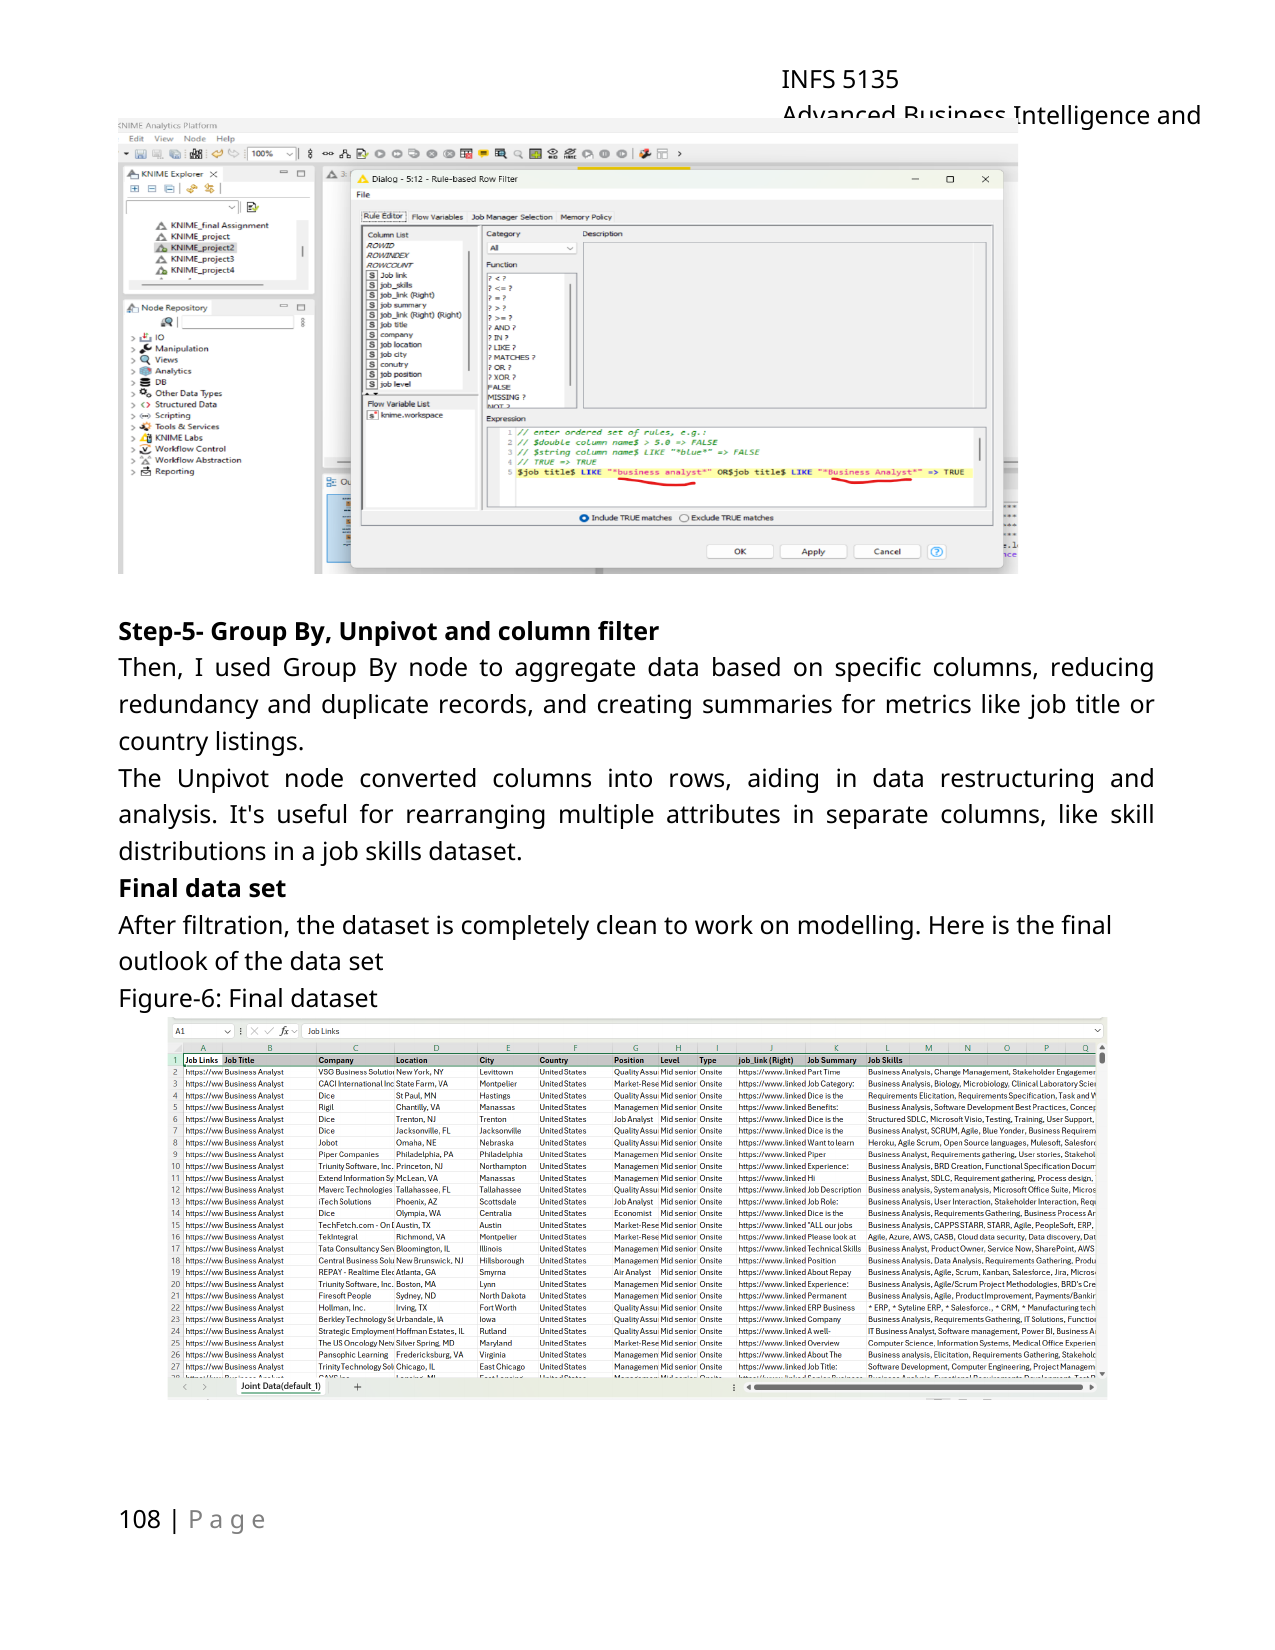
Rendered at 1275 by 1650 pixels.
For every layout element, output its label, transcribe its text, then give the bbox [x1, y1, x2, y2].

text After filtration, the dataset is completely clean to work on modelling. Here is the final outlook of the data set [118, 907, 1157, 978]
picture [167, 1017, 1108, 1400]
picture [118, 118, 1019, 574]
text The Unpivot node converted columns into rows, aiding in data restructuring and analysis. It's useful for rearranging multiple attributes in separate columns, like skill distributions in a job skills dataset. [118, 760, 1157, 868]
text Step-5- Group By, Unpivot and column filter [118, 613, 1157, 647]
text Figure-6: Final dataset [118, 981, 1157, 1015]
text Final data set [118, 871, 1157, 904]
text Then, I used Group By node to aggregate data based on specific columns, reducing redundancy and duplicate records, and creating summaries for metrics like job title or country listings. [118, 650, 1157, 757]
